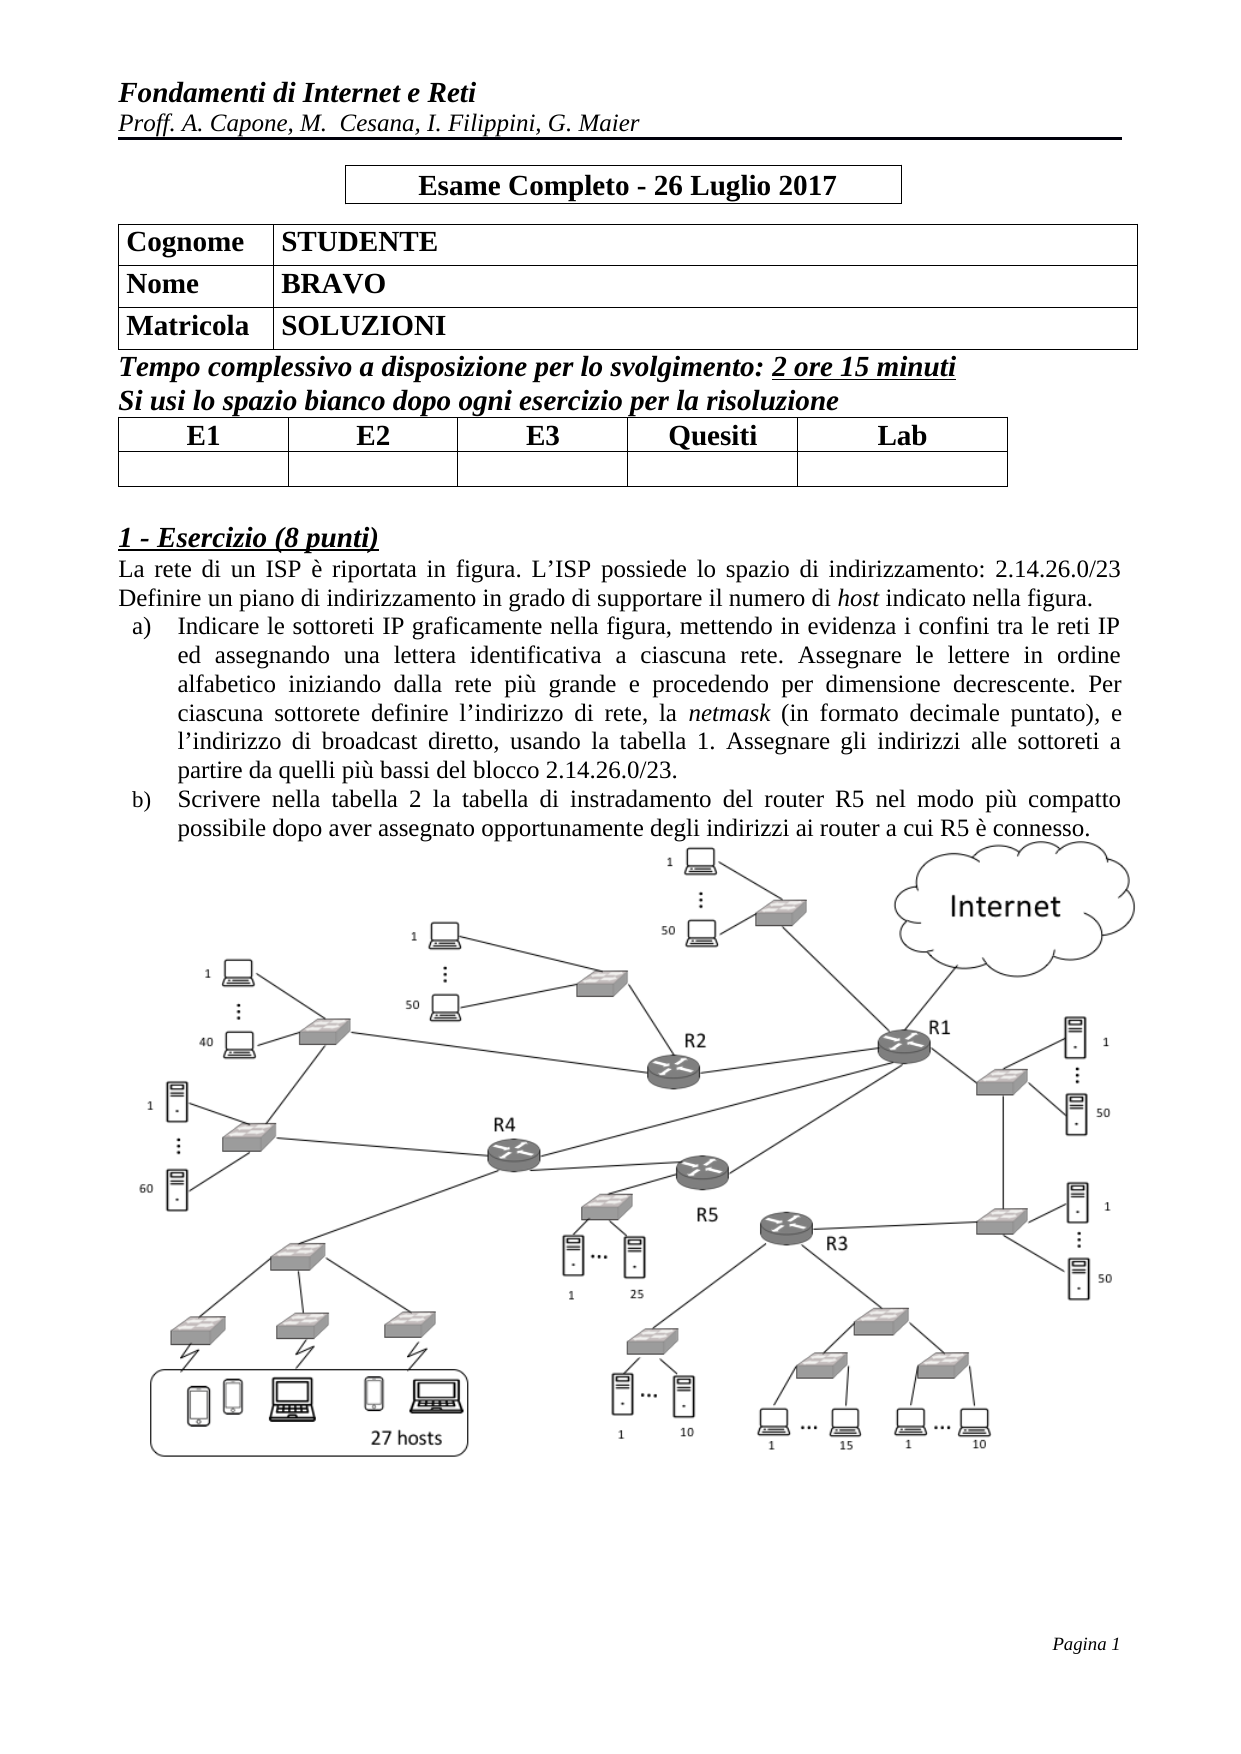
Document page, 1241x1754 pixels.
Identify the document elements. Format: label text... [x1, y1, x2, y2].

table_cell BRAVO [274, 266, 1137, 307]
text Esame Completo - 26 Luglio 2017 [346, 166, 901, 203]
subtitle Tempo complessivo a disposizione per lo svolgimento: 2 ore 15 minuti [118, 350, 1122, 383]
list Scrivere nella tabella 2 la tabella di instradamento del router R5 nel modo più compatto possibile dopo aver assegnato opportunamente degli indirizzi ai router a cui R5 è connesso. [132, 784, 1122, 841]
table_cell [289, 452, 457, 486]
table_header E1 [119, 418, 288, 451]
table_cell Matricola [119, 308, 273, 348]
table_cell [798, 452, 1007, 486]
table_header Lab [798, 418, 1007, 451]
table_cell Nome [119, 266, 273, 307]
table_header Quesiti [628, 418, 797, 451]
table_cell [458, 452, 627, 486]
table_cell [628, 452, 797, 486]
list Indicare le sottoreti IP graficamente nella figura, mettendo in evidenza i confini tra le reti IP ed assegnando una lettera identificativa a ciascuna rete. Assegnare le lettere in ordine alfabetico iniziando dalla rete più grande e procedendo per dimensione decrescente. Per ciascuna sottorete definire l’indirizzo di rete, la netmask (in formato decimale puntato), e l’indirizzo di broadcast diretto, usando la tabella 1. Assegnare gli indirizzi alle sottoreti a partire da quelli più bassi del blocco 2.14.26.0/23. [132, 611, 1122, 784]
table_header STUDENTE [274, 225, 1137, 265]
table_header E3 [458, 418, 627, 451]
subtitle 1 - Esercizio (8 punti) [118, 520, 1122, 554]
table_cell [119, 452, 288, 486]
text Si usi lo spazio bianco dopo ogni esercizio per la risoluzione [118, 383, 1122, 417]
table_header Cognome [119, 225, 273, 265]
text La rete di un ISP è riportata in figura. L’ISP possiede lo spazio di indirizzamento: 2.14.26.0/23 Definire un piano di indirizzamento in grado di supportare il numero di host indicato nella figura. [118, 554, 1122, 611]
table_cell SOLUZIONI [274, 308, 1137, 348]
table_header E2 [289, 418, 457, 451]
picture [131, 841, 1136, 1464]
